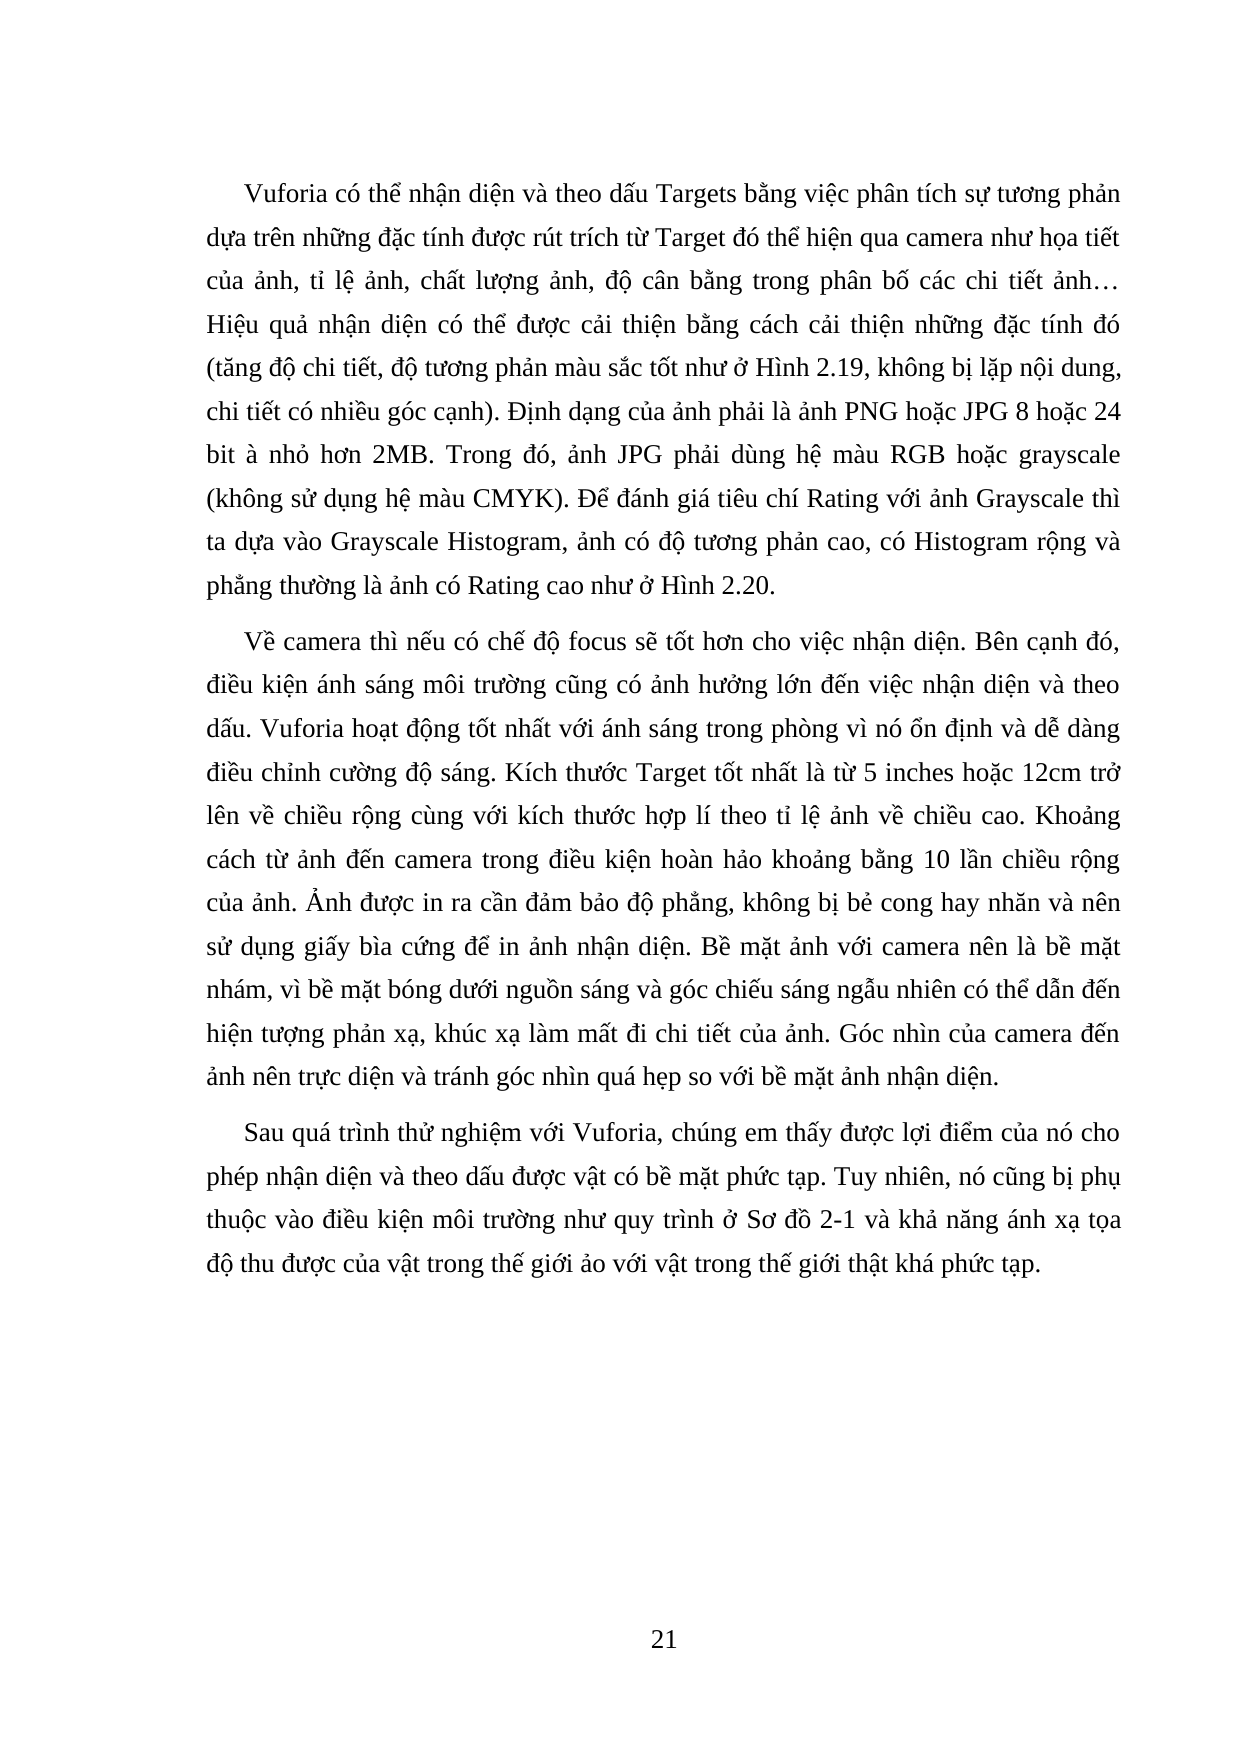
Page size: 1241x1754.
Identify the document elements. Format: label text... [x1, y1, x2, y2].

text Về camera thì nếu có chế độ focus sẽ tốt hơn cho việc nhận diện. Bên cạnh đó, điều kiện ánh sáng môi trường cũng có ảnh hưởng lớn đến việc nhận diện và theo dấu. Vuforia hoạt động tốt nhất với ánh sáng trong phòng vì nó ổn định và dễ dàng điều chỉnh cường độ sáng. Kích thước Target tốt nhất là từ 5 inches hoặc 12cm trở lên về chiều rộng cùng với kích thước hợp lí theo tỉ lệ ảnh về chiều cao. Khoảng cách từ ảnh đến camera trong điều kiện hoàn hảo khoảng bằng 10 lần chiều rộng của ảnh. Ảnh được in ra cần đảm bảo độ phẳng, không bị bẻ cong hay nhăn và nên sử dụng giấy bìa cứng để in ảnh nhận diện. Bề mặt ảnh với camera nên là bề mặt nhám, vì bề mặt bóng dưới nguồn sáng và góc chiếu sáng ngẫu nhiên có thể dẫn đến hiện tượng phản xạ, khúc xạ làm mất đi chi tiết của ảnh. Góc nhìn của camera đến ảnh nên trực diện và tránh góc nhìn quá hẹp so với bề mặt ảnh nhận diện. [206, 625, 1122, 1092]
text Sau quá trình thử nghiệm với Vuforia, chúng em thấy được lợi điểm của nó cho phép nhận diện và theo dấu được vật có bề mặt phức tạp. Tuy nhiên, nó cũng bị phụ thuộc vào điều kiện môi trường như quy trình ở Sơ đồ 2-1 và khả năng ánh xạ tọa độ thu được của vật trong thế giới ảo với vật trong thế giới thật khá phức tạp. [206, 1117, 1122, 1278]
